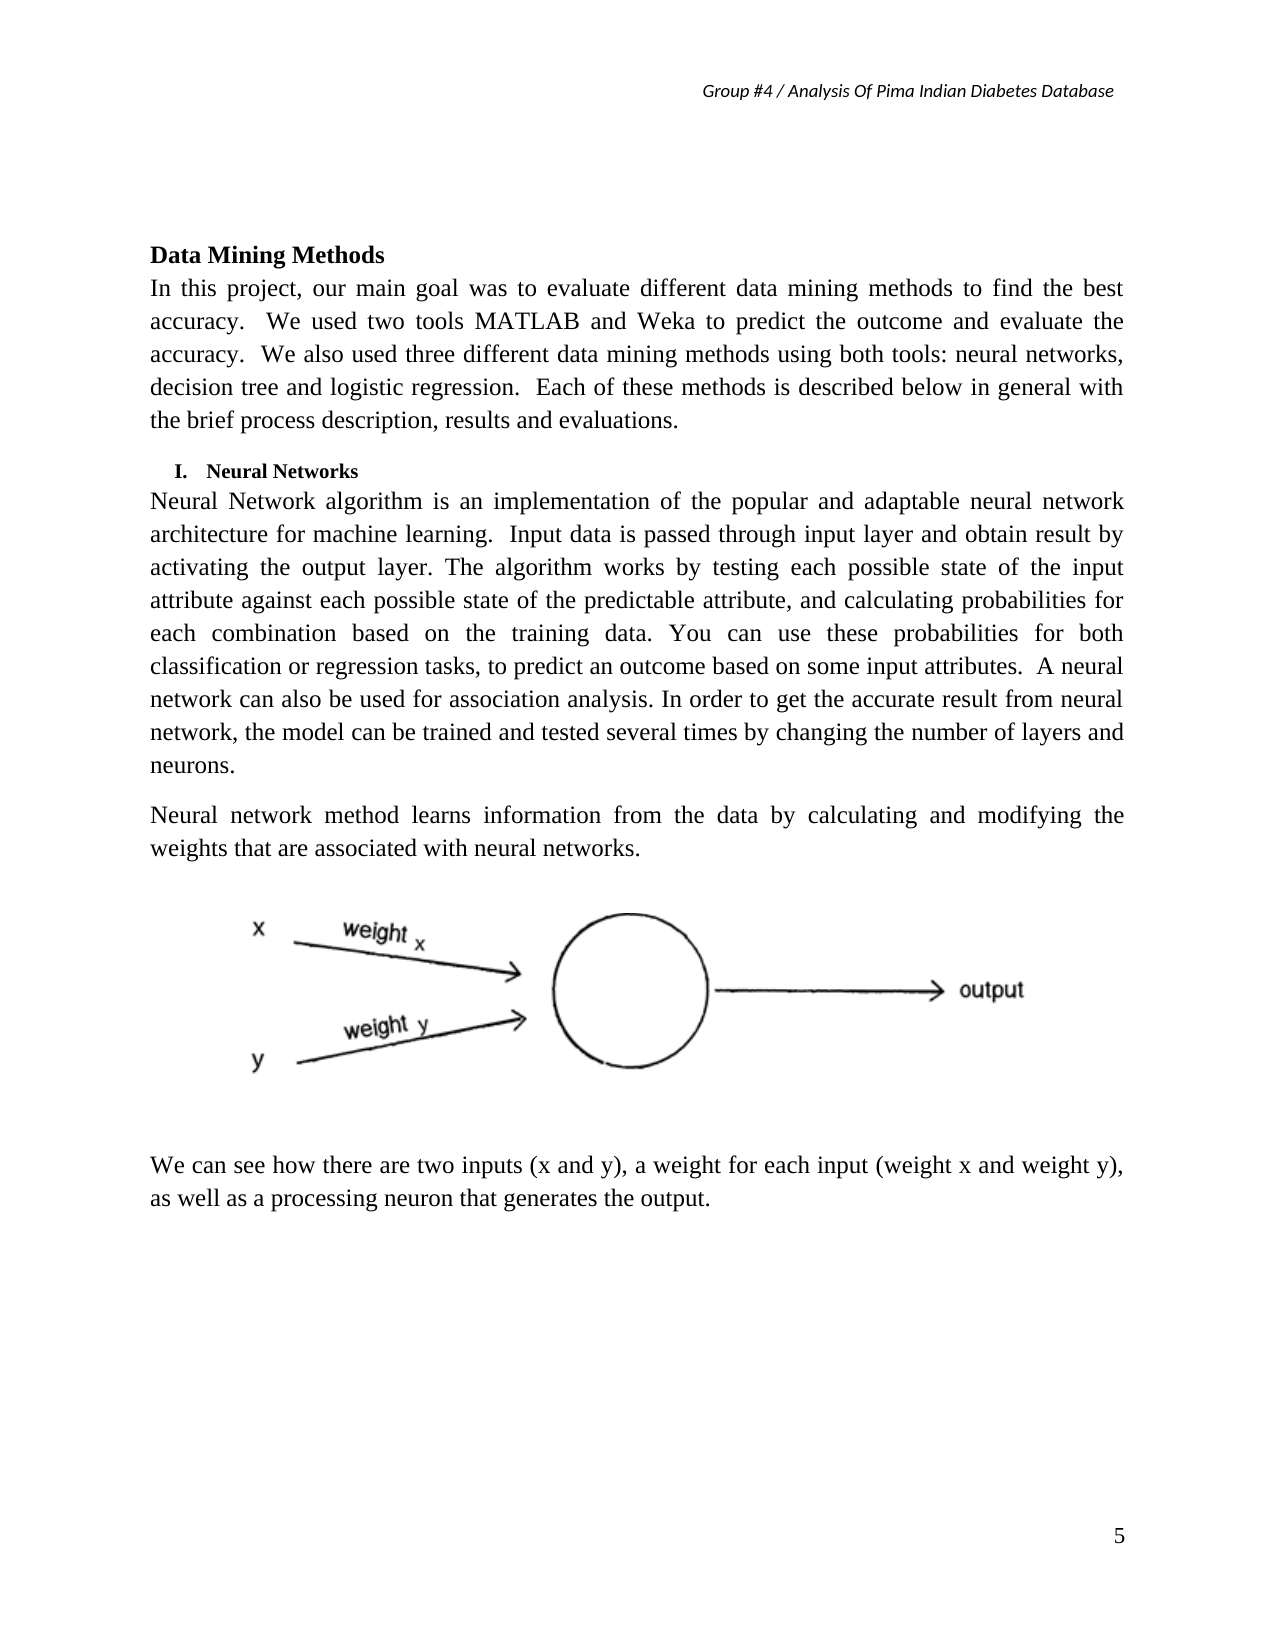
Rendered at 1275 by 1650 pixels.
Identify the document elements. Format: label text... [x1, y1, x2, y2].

subtitle Neural Networks [187, 459, 1125, 483]
text Neural network method learns information from the data by calculating and modifying the weights that are associated with neural networks. [150, 800, 1125, 862]
picture [150, 913, 1125, 1074]
subtitle Data Mining Methods [150, 240, 1125, 268]
text Neural Network algorithm is an implementation of the popular and adaptable neural network architecture for machine learning. Input data is passed through input layer and obtain result by activating the output layer. The algorithm works by testing each possible state of the input attribute against each possible state of the predictable attribute, and calculating probabilities for each combination based on the training data. You can use these probabilities for both classification or regression tasks, to predict an outcome based on some input attributes. A neural network can also be used for association analysis. In order to get the accurate result from neural network, the model can be trained and tested several times by changing the number of layers and neurons. [150, 486, 1125, 779]
text In this project, our main goal was to evaluate different data mining methods to find the best accuracy. We used two tools MATLAB and Weka to predict the outcome and evaluate the accuracy. We also used three different data mining methods using both tools: neural networks, decision tree and logistic regression. Each of these methods is described below in general with the brief process description, results and evaluations. [150, 273, 1125, 434]
text We can see how there are two inputs (x and y), a weight for each input (weight x and weight y), as well as a processing neuron that generates the output. [150, 1150, 1125, 1212]
